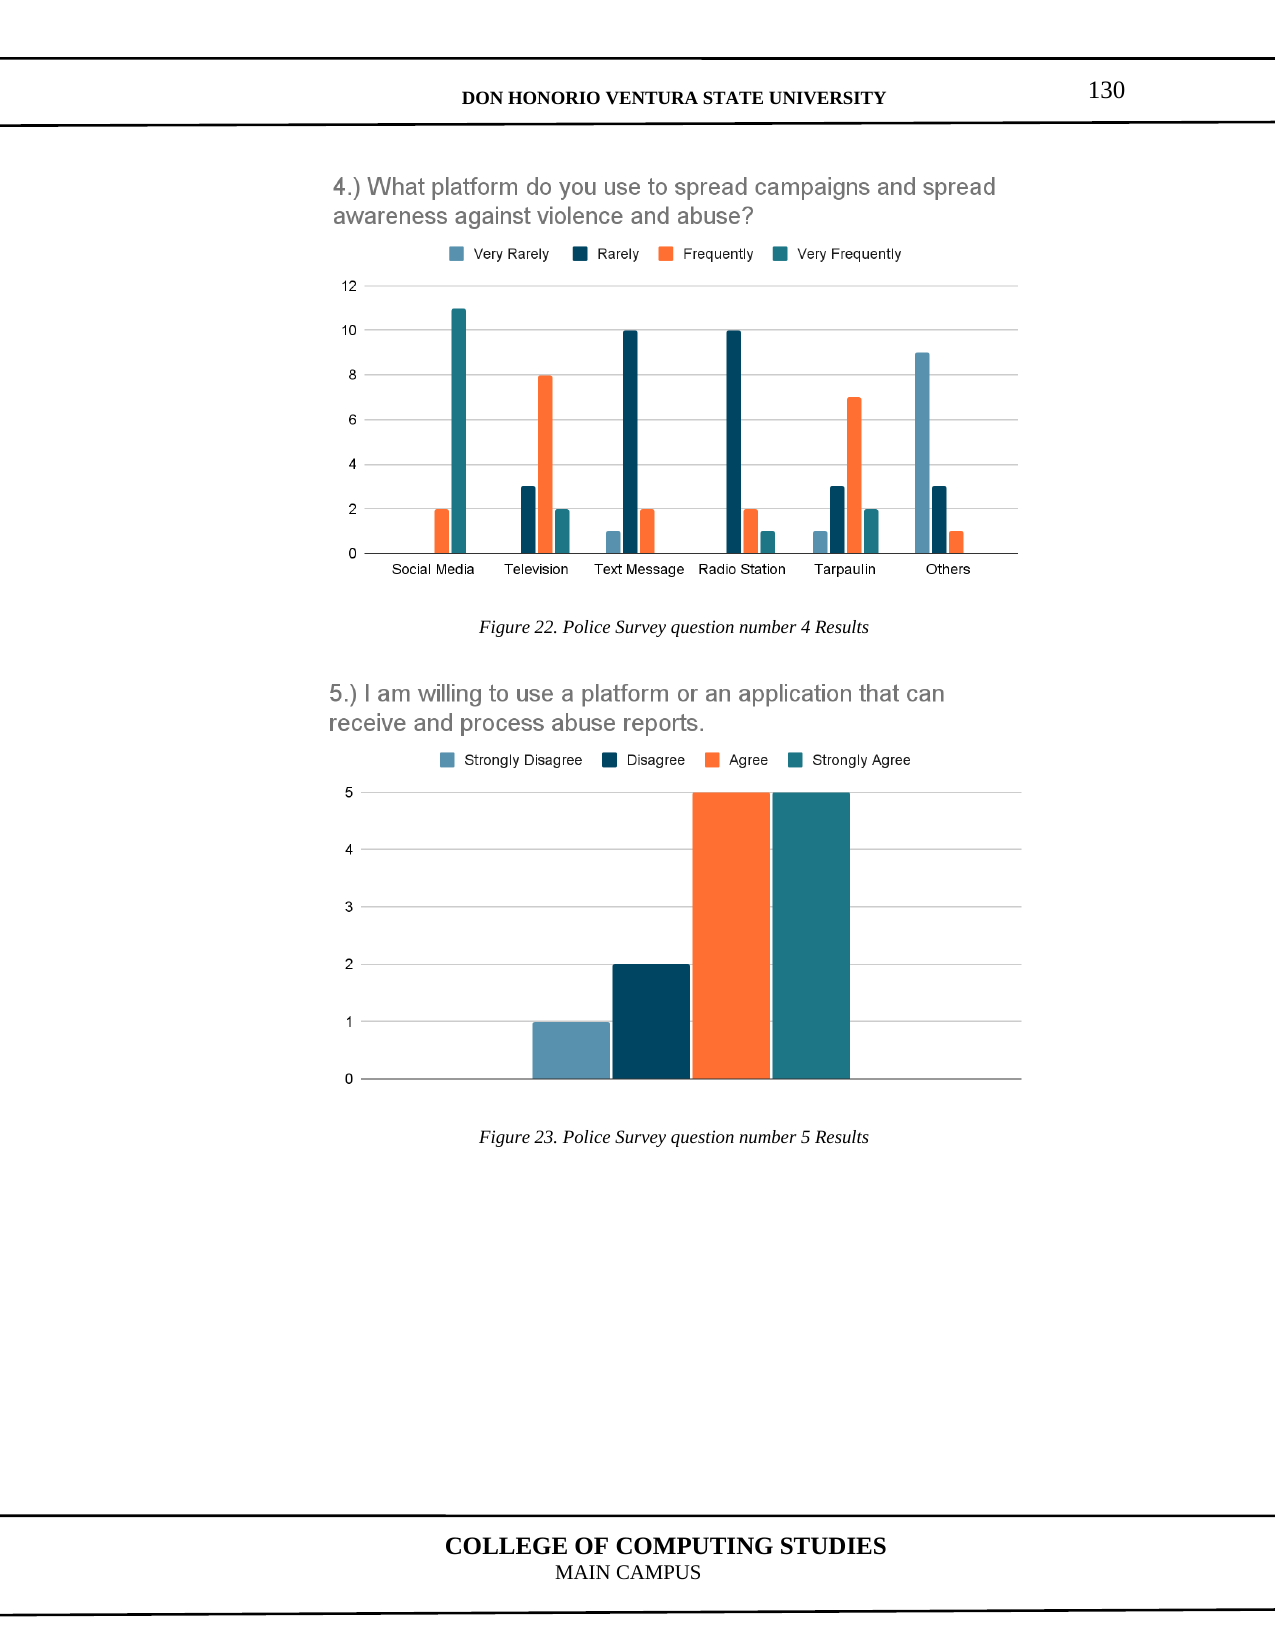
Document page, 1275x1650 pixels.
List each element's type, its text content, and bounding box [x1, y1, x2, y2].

text Figure 22. Police Survey question number 4 Results [225, 616, 1125, 638]
text Figure 23. Police Survey question number 5 Results [225, 1126, 1125, 1147]
picture [310, 150, 1040, 600]
picture [306, 654, 1044, 1110]
